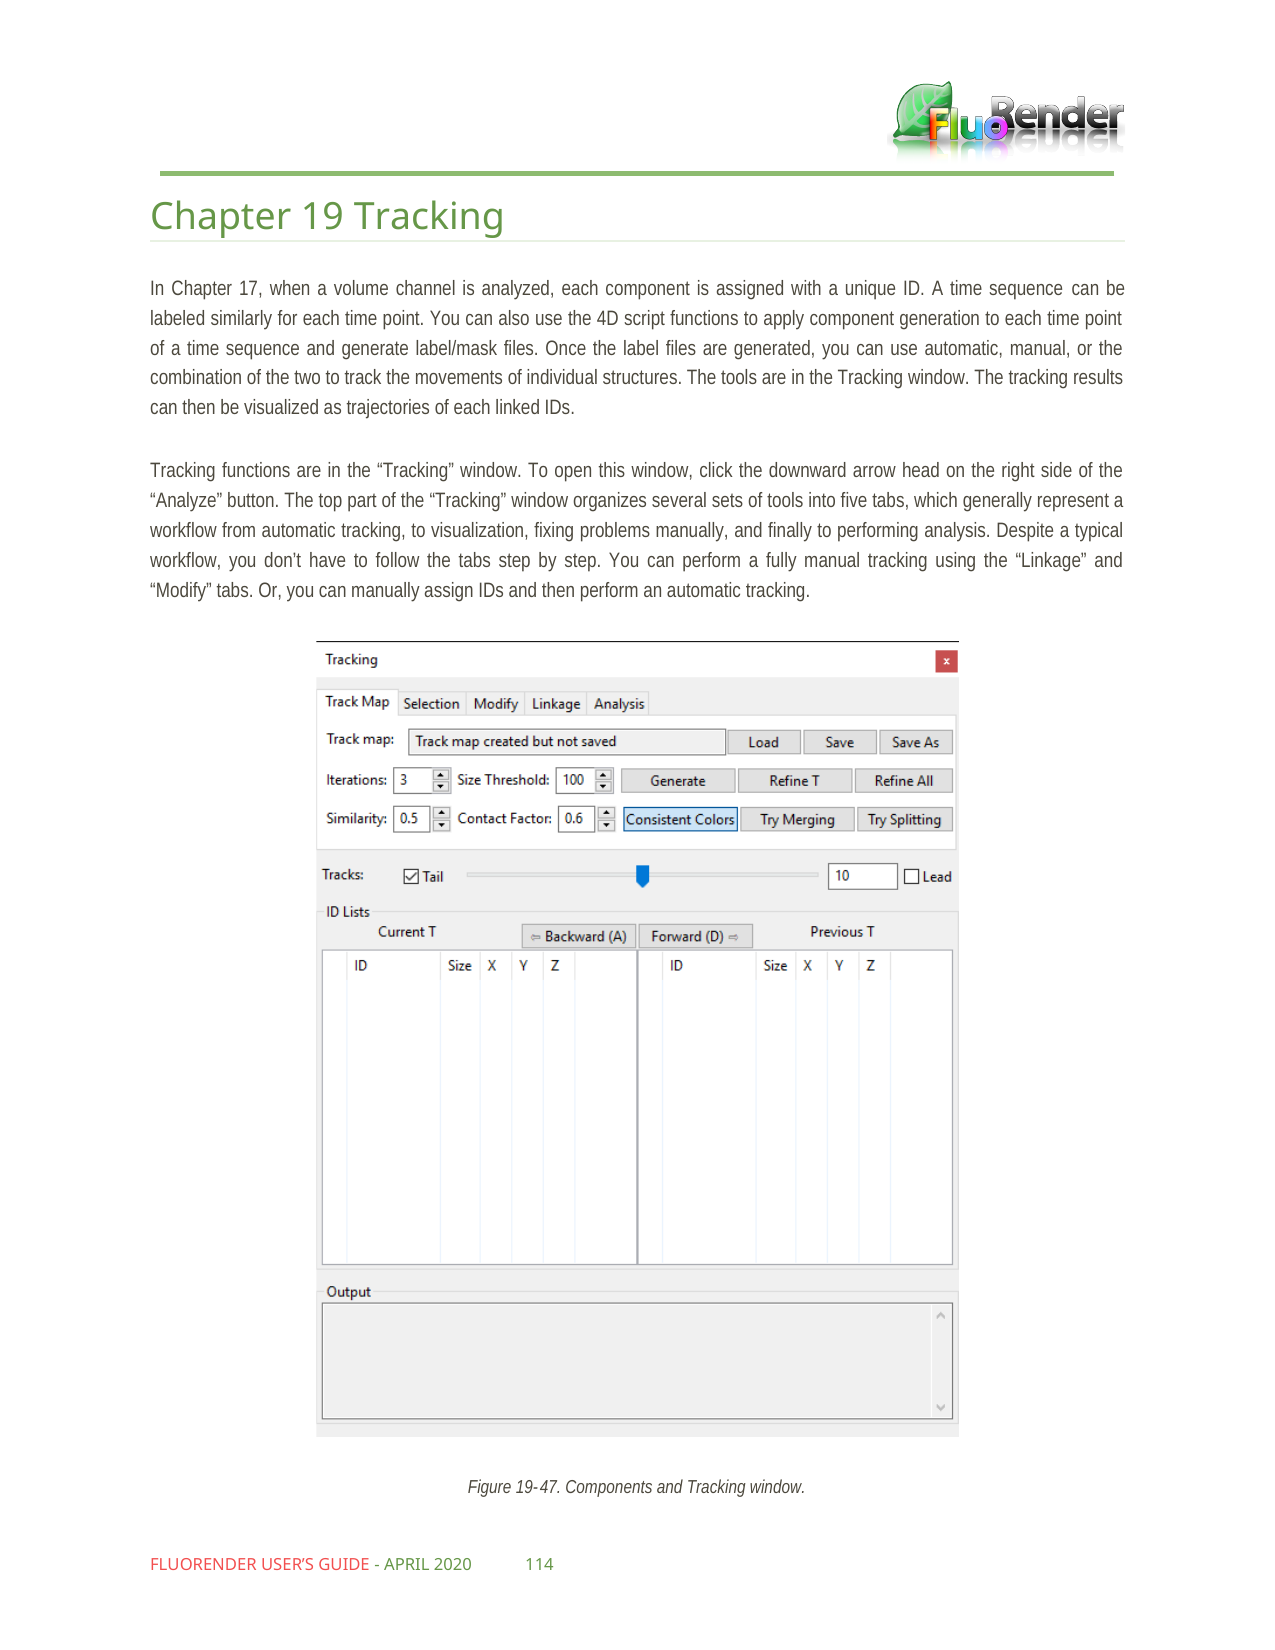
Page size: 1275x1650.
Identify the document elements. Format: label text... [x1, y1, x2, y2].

subtitle Tracking [150, 189, 1125, 240]
picture [887, 75, 1125, 165]
text In Chapter 17, when a volume channel is analyzed, each component is assigned with a unique ID. A time sequence can be labeled similarly for each time point. You can also use the 4D script functions to apply component generation to each time point of a time sequence and generate label/mask files. Once the label files are generated, you can use automatic, manual, or the combination of the two to track the movements of individual structures. The tools are in the Tracking window. The tracking results can then be visualized as trajectories of each linked IDs. [150, 276, 1125, 419]
text Tracking functions are in the “Tracking” window. To open this window, click the downward arrow head on the right side of the “Analyze” button. The top part of the “Tracking” window organizes several sets of tools into five tabs, which generally represent a workflow from automatic tracking, to visualization, fixing problems manually, and finally to performing analysis. Despite a typical workflow, you don’t have to follow the tabs step by step. You can perform a fully manual tracking using the “Linkage” and “Modify” tabs. Or, you can manually assign IDs and then perform an automatic tracking. [150, 458, 1125, 602]
picture [316, 641, 959, 1437]
